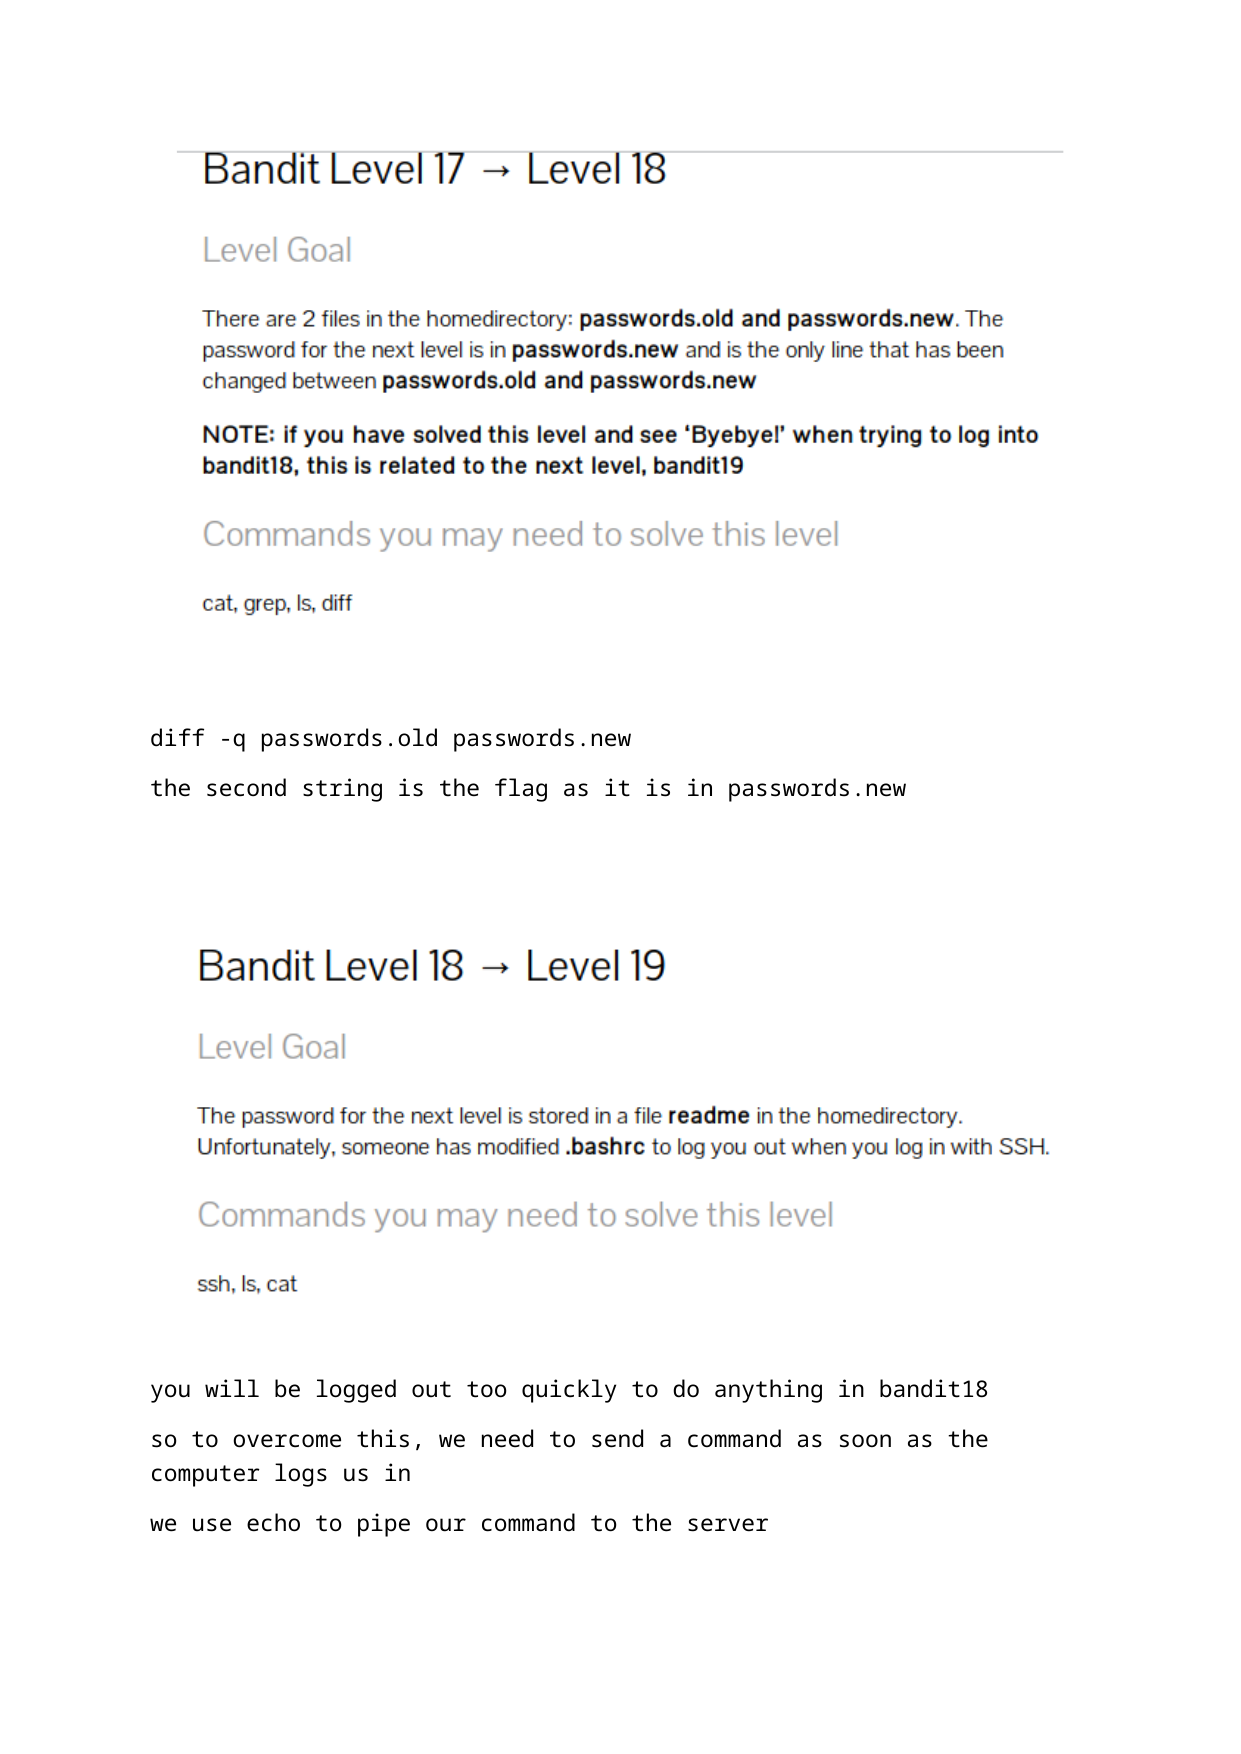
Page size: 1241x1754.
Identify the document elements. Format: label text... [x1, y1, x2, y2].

text so to overcome this, we need to send a command as soon as the computer logs us in [150, 1423, 1090, 1488]
picture [168, 916, 1073, 1352]
text we use echo to pipe our command to the server [150, 1507, 1090, 1539]
picture [176, 150, 1064, 686]
text the second string is the flag as it is in passwords.new [150, 772, 1090, 803]
